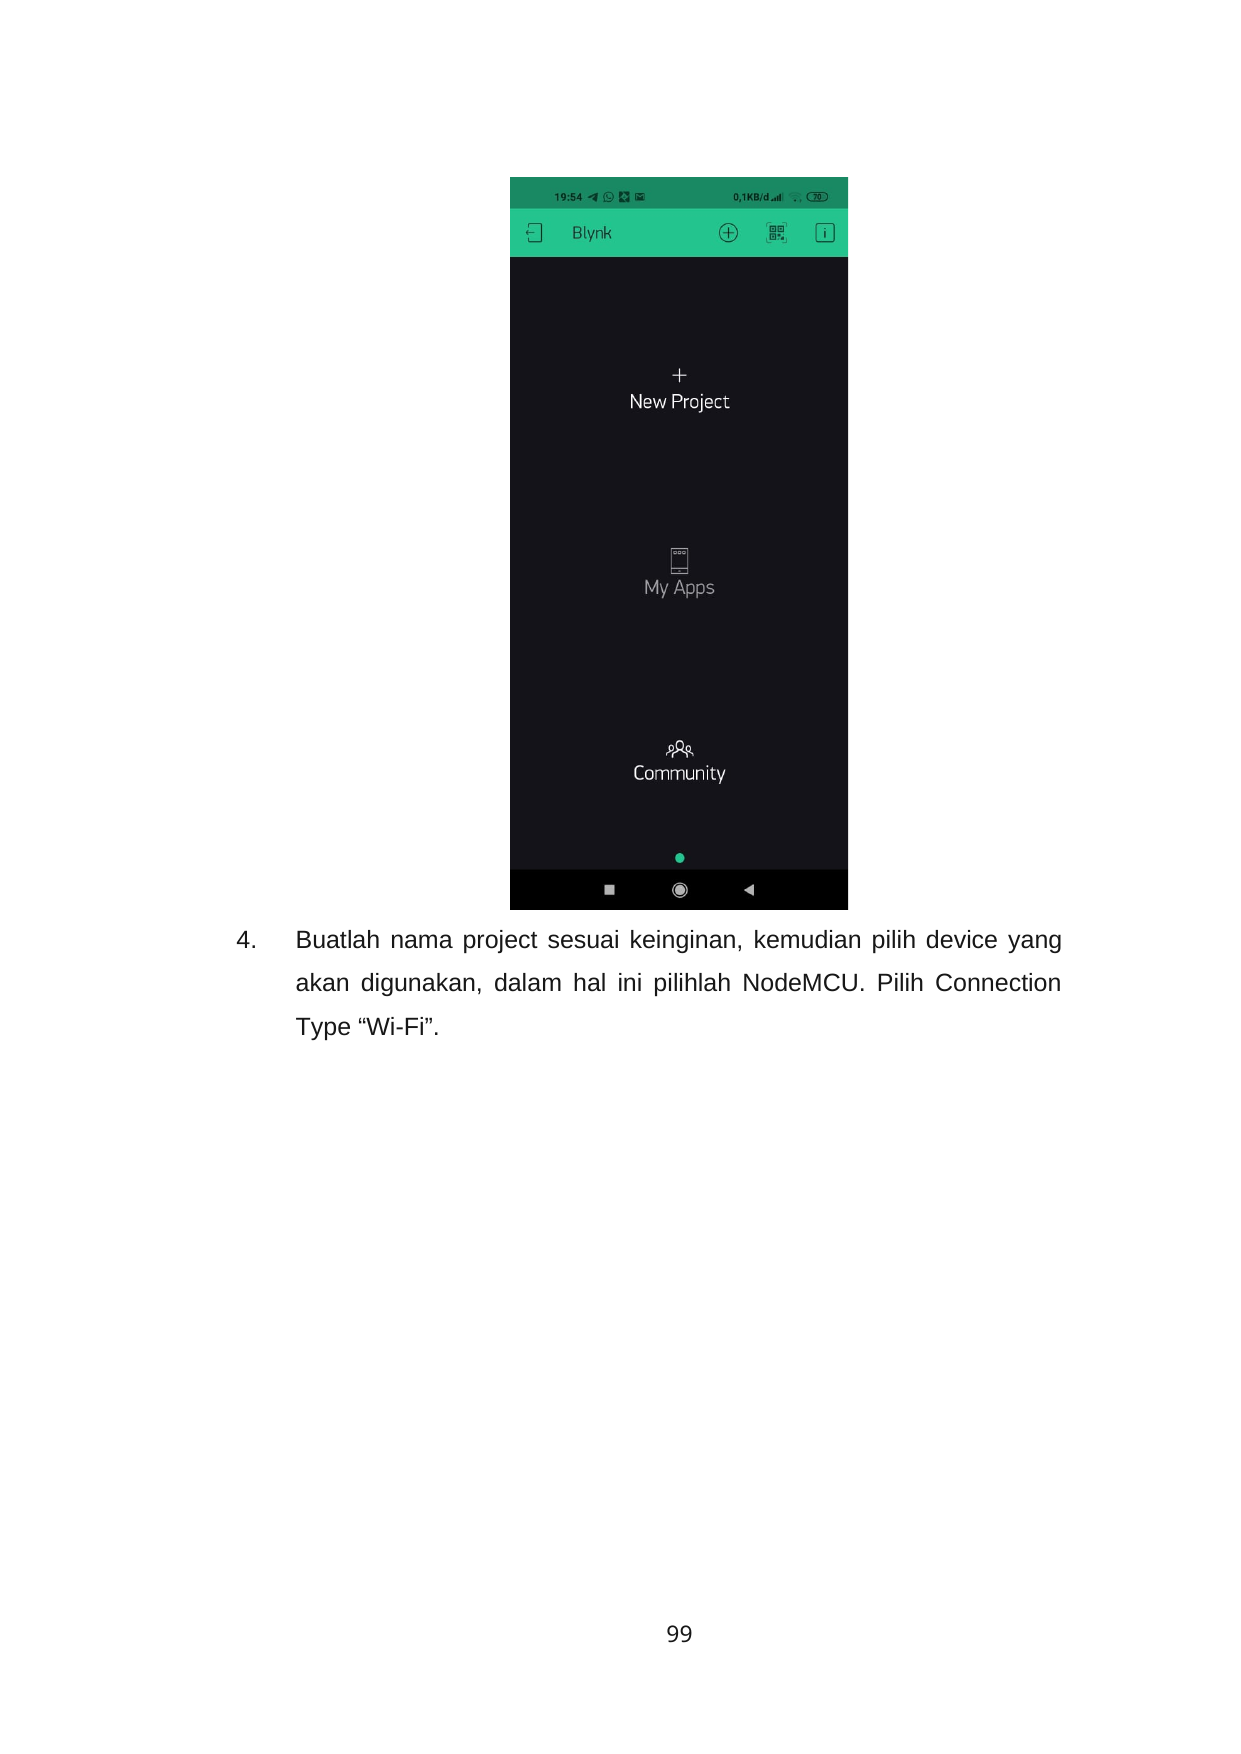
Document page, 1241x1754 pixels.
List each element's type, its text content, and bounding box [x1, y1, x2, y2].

picture [510, 177, 849, 910]
list Buatlah nama project sesuai keinginan, kemudian pilih device yang akan digunakan, dalam hal ini pilihlah NodeMCU. Pilih Connection Type “Wi-Fi”. [236, 925, 1063, 1040]
